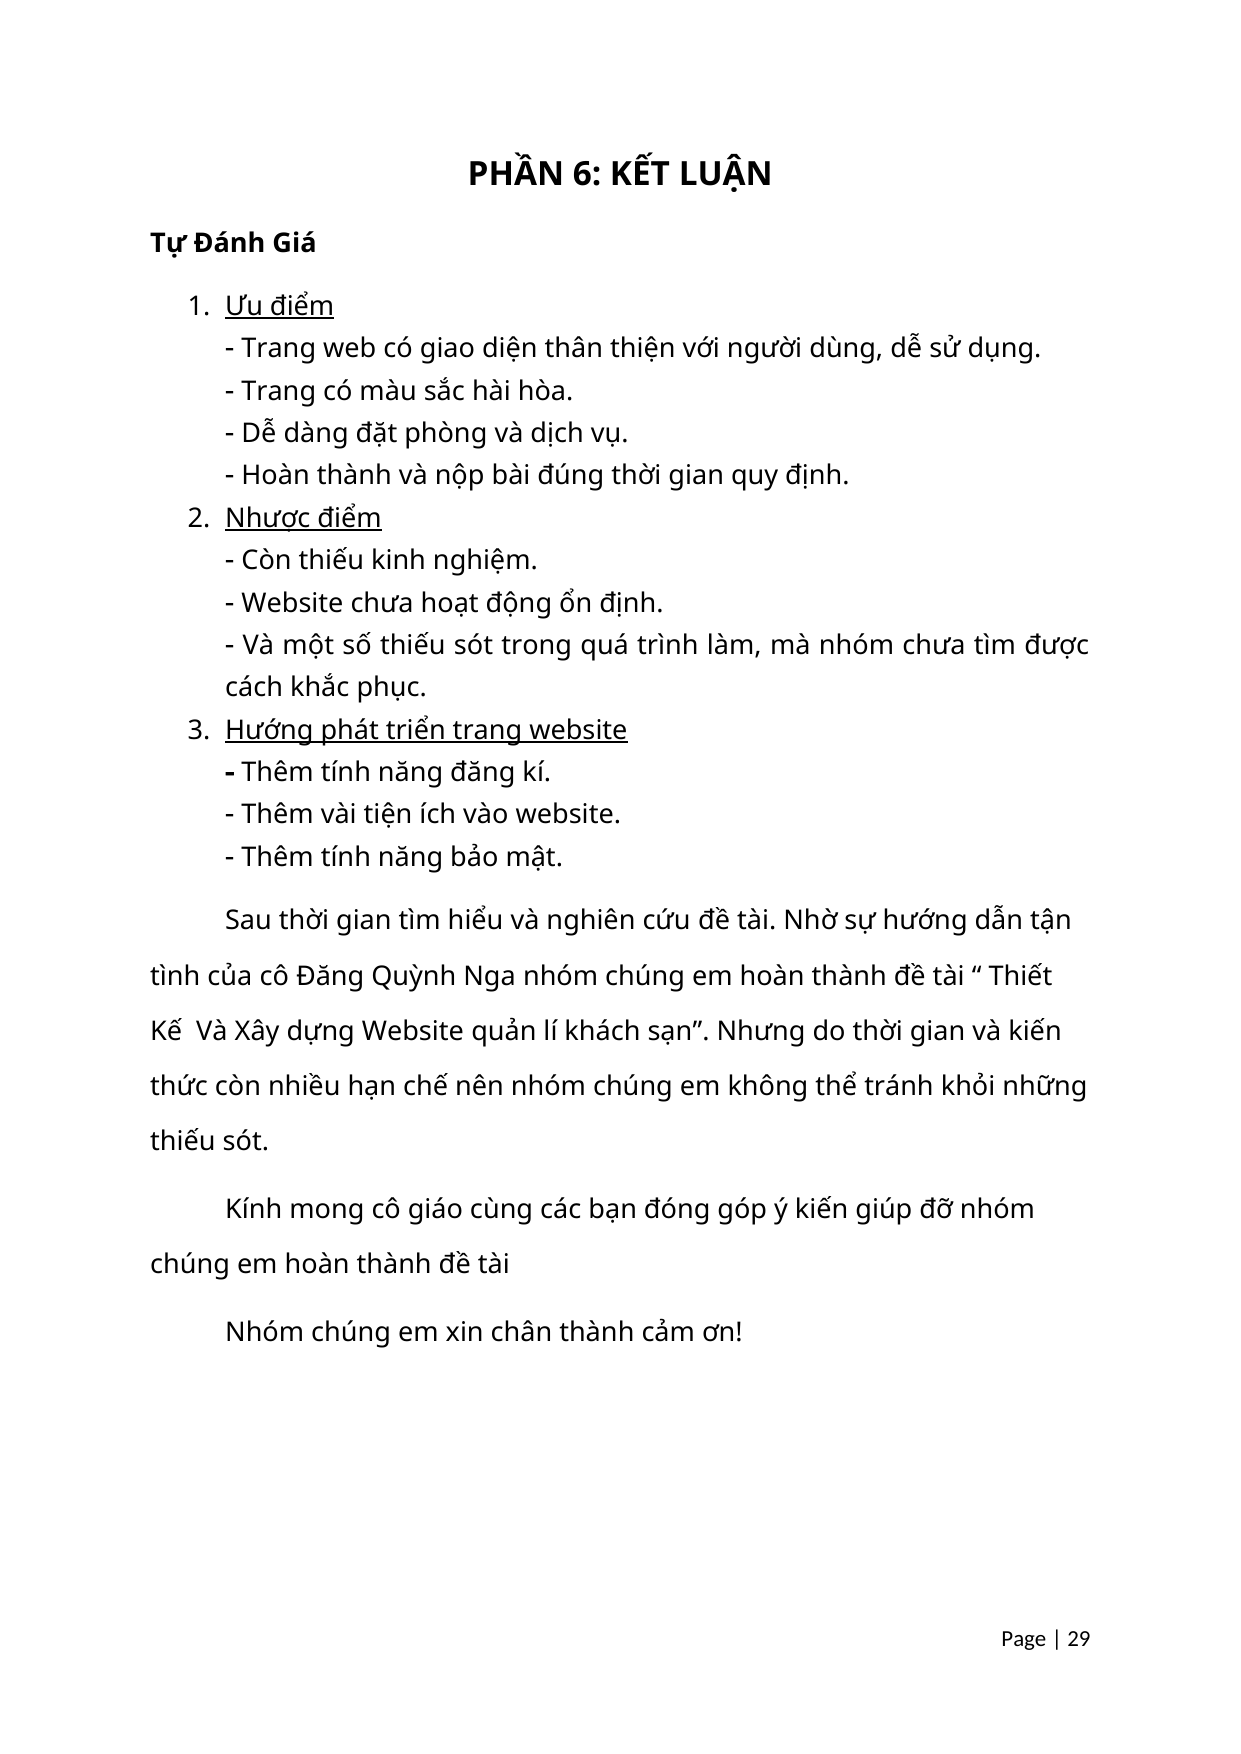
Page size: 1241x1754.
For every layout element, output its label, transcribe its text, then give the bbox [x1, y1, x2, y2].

list Dễ dàng đặt phòng và dịch vụ. [225, 413, 1090, 450]
list Nhược điểm [187, 498, 1090, 535]
list Còn thiếu kinh nghiệm. [225, 541, 1090, 577]
list Website chưa hoạt động ổn định. [225, 583, 1090, 620]
list Ưu điểm [187, 286, 1090, 323]
list Thêm tính năng bảo mật. [225, 837, 1090, 874]
list Thêm tính năng đăng kí. [225, 753, 1090, 789]
list Thêm vài tiện ích vào website. [225, 795, 1090, 832]
text Kính mong cô giáo cùng các bạn đóng góp ý kiến giúp đỡ nhóm chúng em hoàn thành đề tài [150, 1190, 1090, 1282]
list Hoàn thành và nộp bài đúng thời gian quy định. [225, 456, 1090, 493]
list Và một số thiếu sót trong quá trình làm, mà nhóm chưa tìm được cách khắc phục. [225, 625, 1090, 705]
text Sau thời gian tìm hiểu và nghiên cứu đề tài. Nhờ sự hướng dẫn tận tình của cô Đăng Quỳnh Nga nhóm chúng em hoàn thành đề tài “ Thiết Kế Và Xây dựng Website quản lí khách sạn”. Nhưng do thời gian và kiến thức còn nhiều hạn chế nên nhóm chúng em không thể tránh khỏi những thiếu sót. [150, 901, 1090, 1159]
list Hướng phát triển trang website [187, 710, 1090, 747]
text Tự Đánh Giá [150, 223, 1090, 260]
text PHẦN 6: KẾT LUẬN [150, 150, 1090, 195]
list Trang có màu sắc hài hòa. [225, 371, 1090, 408]
text Nhóm chúng em xin chân thành cảm ơn! [150, 1313, 1090, 1350]
list Trang web có giao diện thân thiện với người dùng, dễ sử dụng. [225, 329, 1090, 366]
